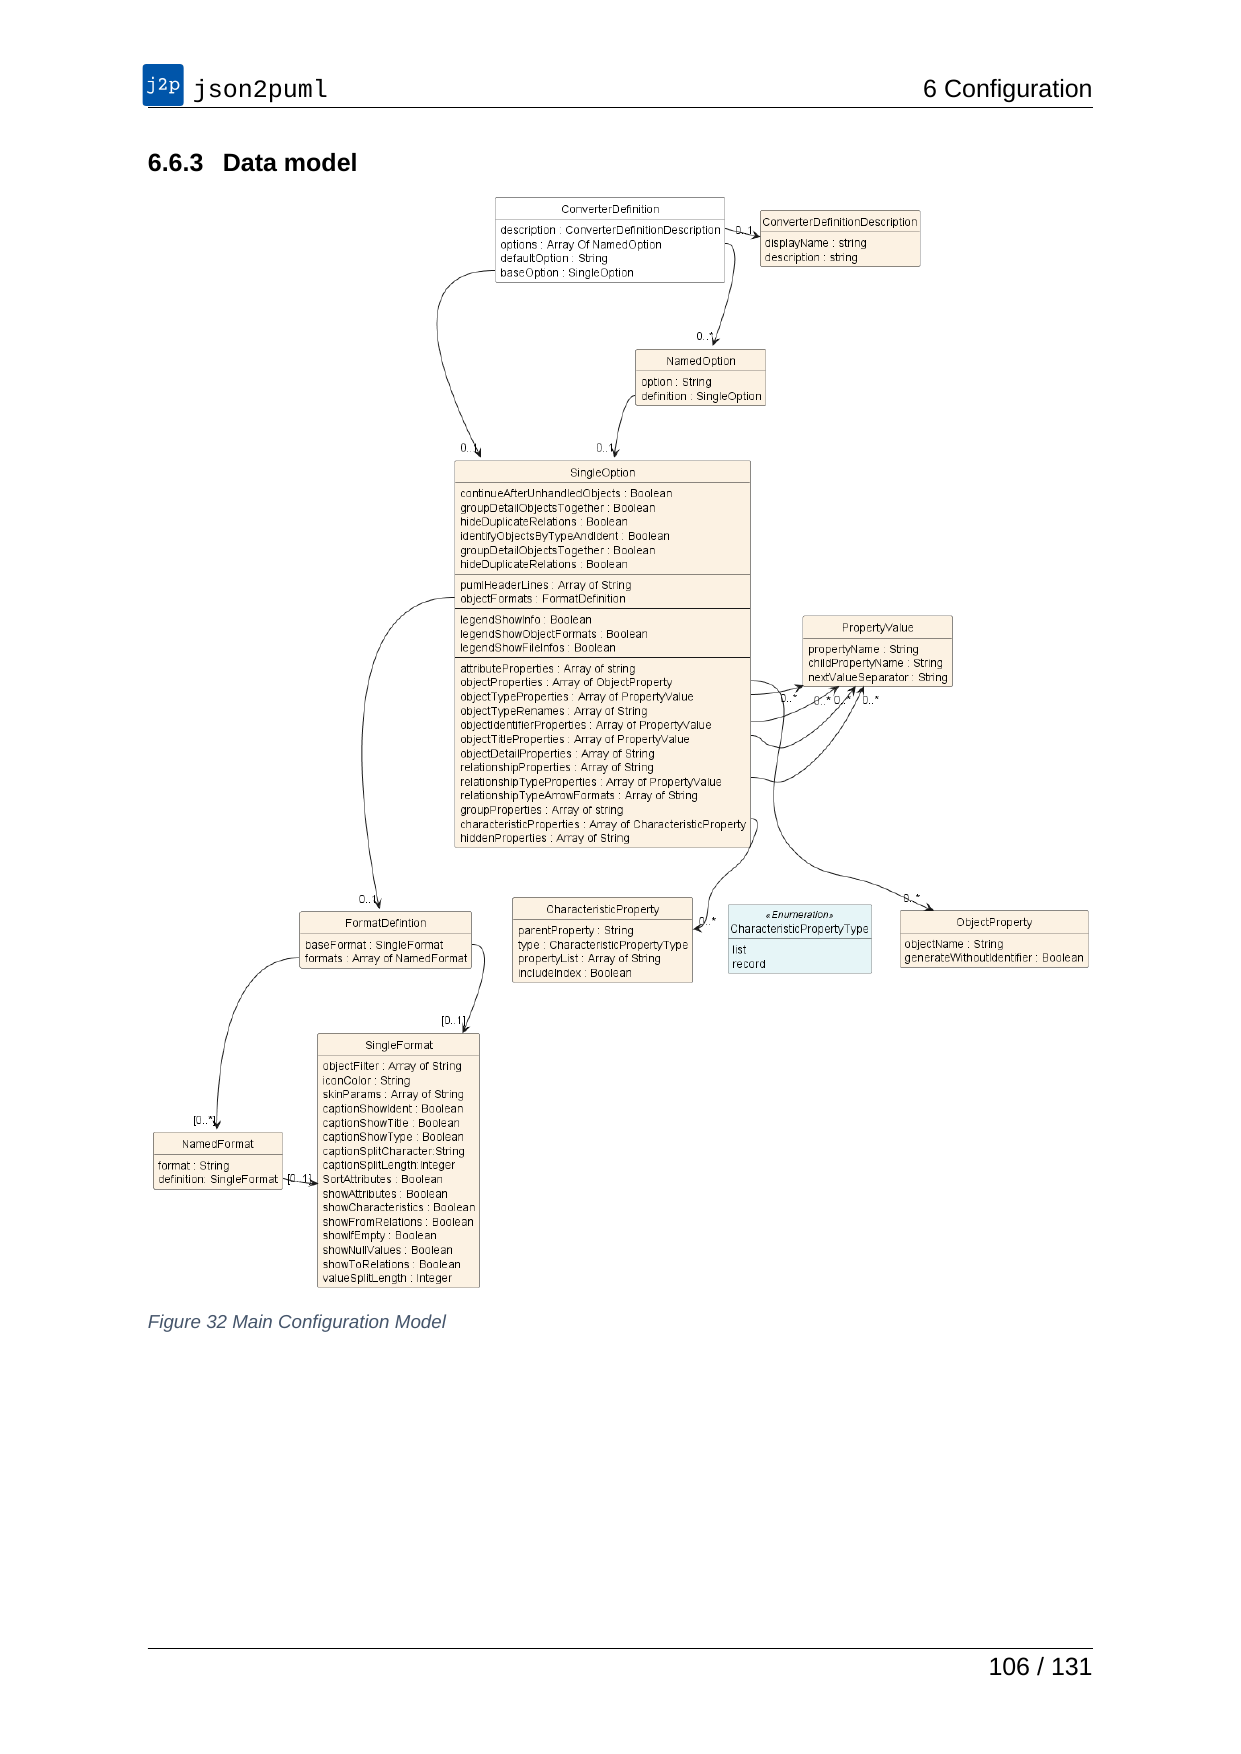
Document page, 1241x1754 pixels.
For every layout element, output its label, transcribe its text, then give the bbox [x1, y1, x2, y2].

picture [147, 191, 1093, 1292]
subtitle Data model [148, 148, 1093, 176]
picture [142, 64, 184, 106]
text Figure 32 Main Configuration Model [148, 1311, 1093, 1332]
